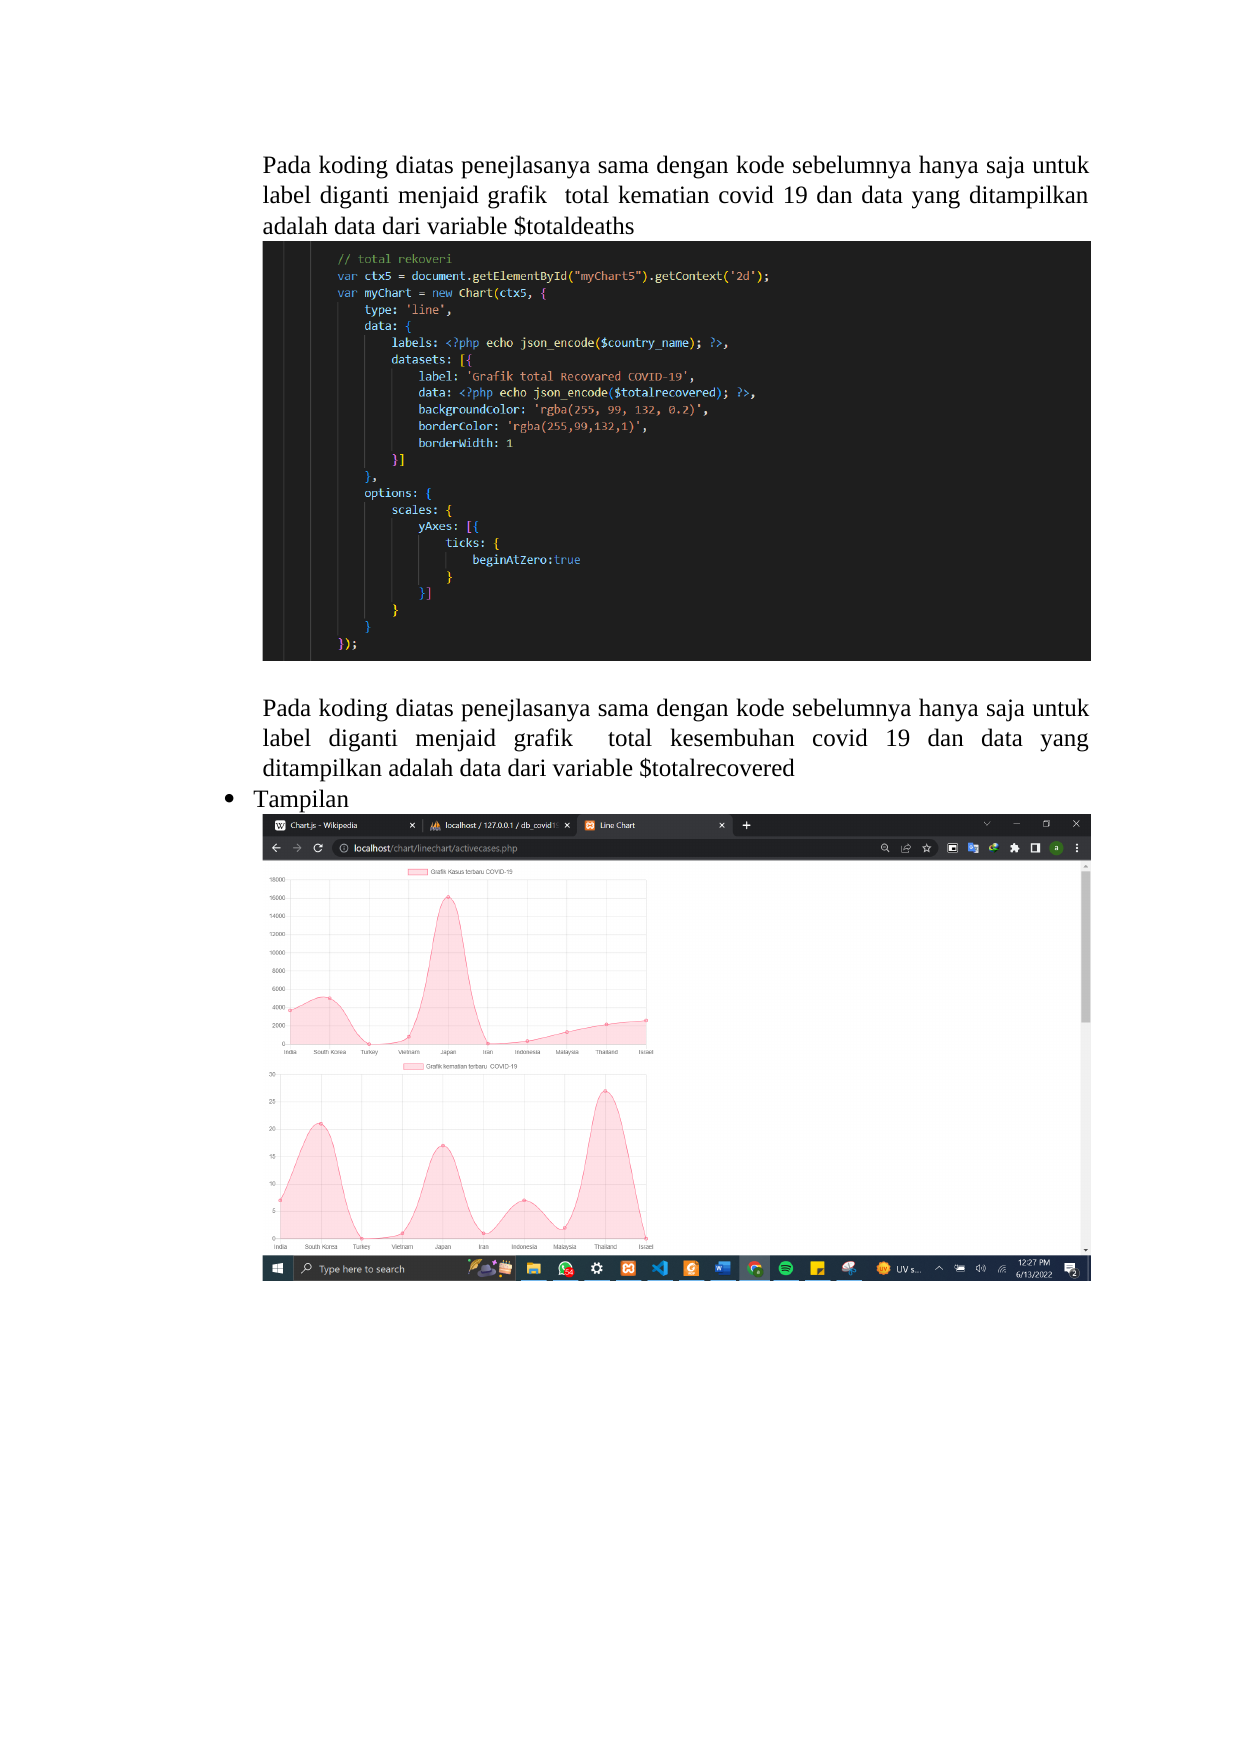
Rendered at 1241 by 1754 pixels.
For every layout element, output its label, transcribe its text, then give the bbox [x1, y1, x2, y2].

picture [262, 814, 1091, 1281]
list Pada koding diatas penejlasanya sama dengan kode sebelumnya hanya saja untuk label diganti menjaid grafik total kematian covid 19 dan data yang ditampilkan adalah data dari variable $totaldeaths [262, 150, 1090, 239]
list Pada koding diatas penejlasanya sama dengan kode sebelumnya hanya saja untuk label diganti menjaid grafik total kesembuhan covid 19 dan data yang ditampilkan adalah data dari variable $totalrecovered [262, 693, 1090, 782]
list Tampilan [225, 784, 1090, 813]
picture [262, 241, 1091, 661]
